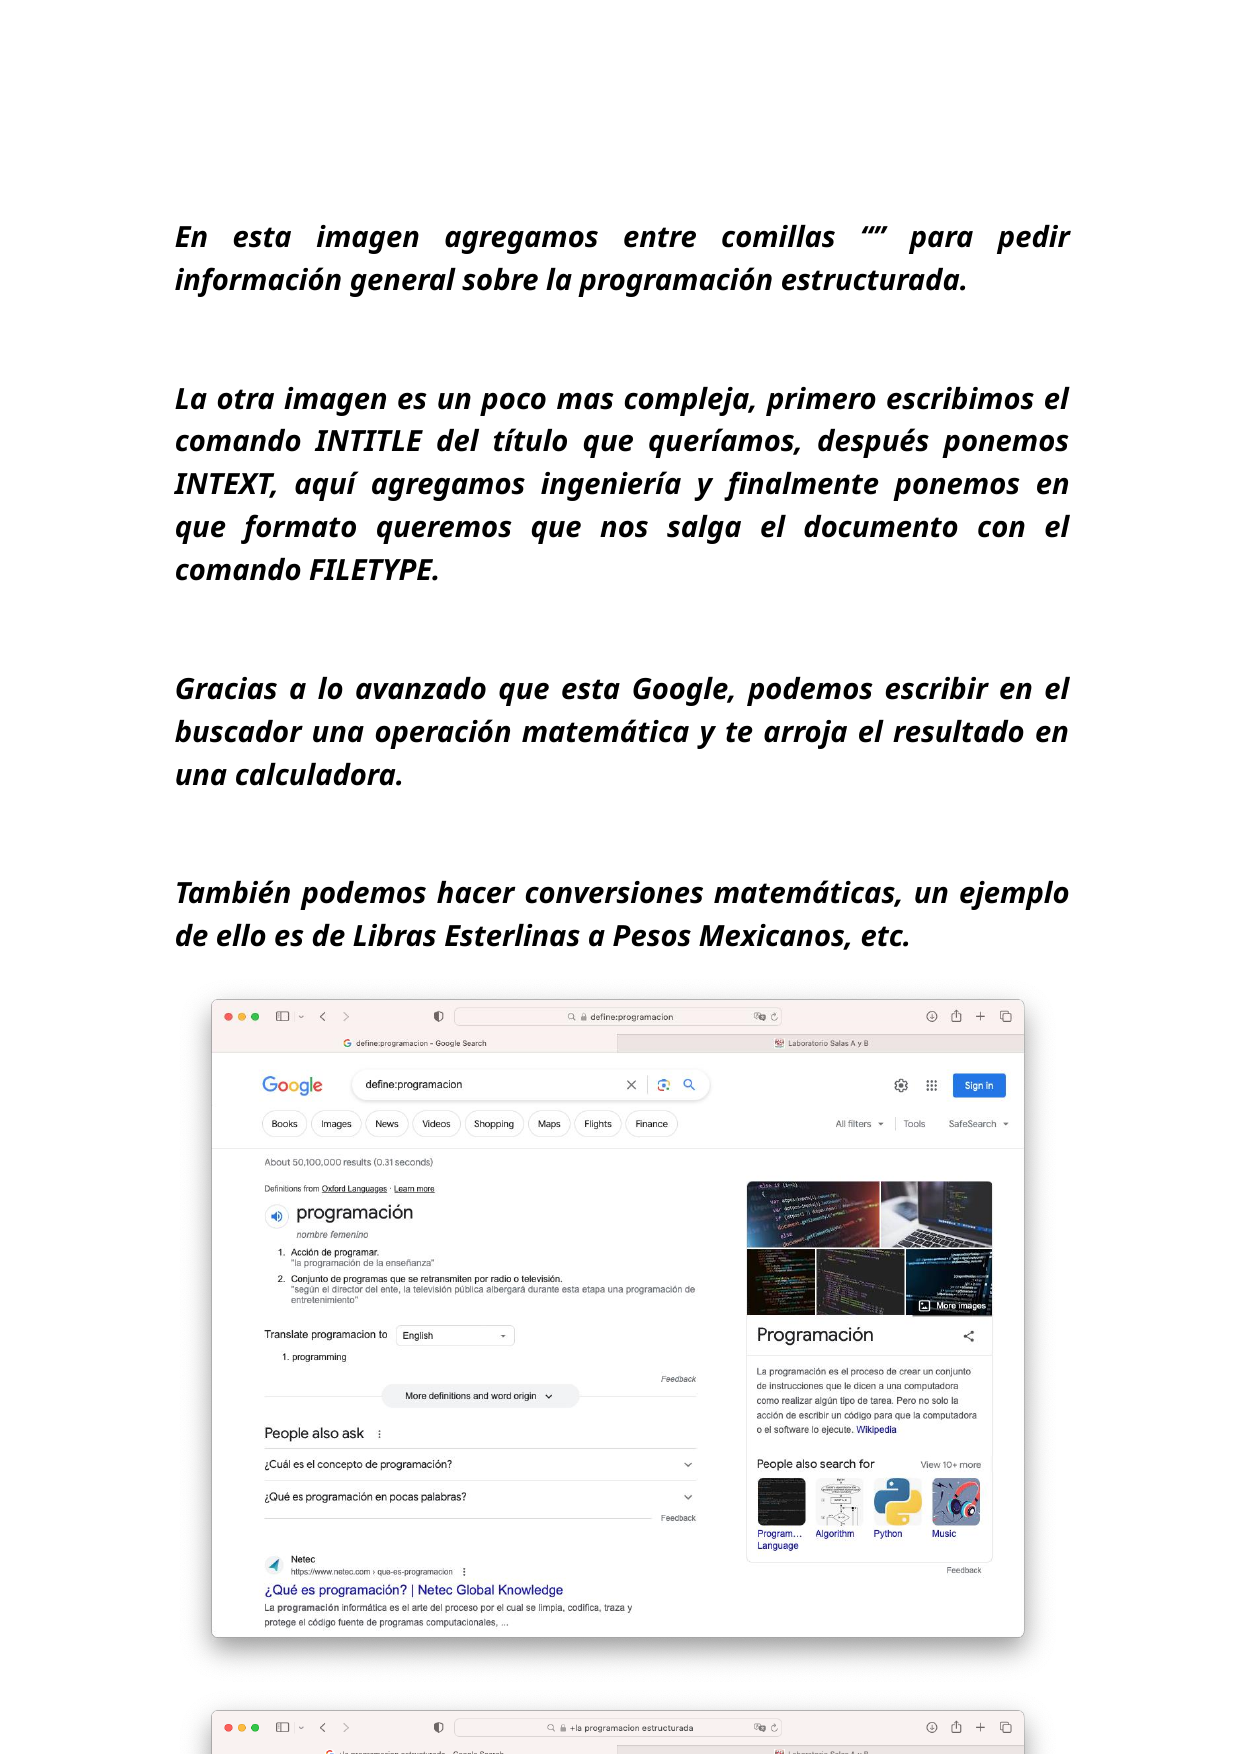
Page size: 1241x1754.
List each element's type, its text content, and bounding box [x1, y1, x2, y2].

picture [174, 974, 1061, 1754]
text También podemos hacer conversiones matemáticas, un ejemplo de ello es de Libras Esterlinas a Pesos Mexicanos, etc. [174, 873, 1073, 955]
text Gracias a lo avanzado que esta Google, podemos escribir en el buscador una operación matemática y te arroja el resultado en una calculadora. [174, 668, 1073, 793]
text La otra imagen es un poco mas compleja, primero escribimos el comando INTITLE del título que queríamos, después ponemos INTEXT, aquí agregamos ingeniería y finalmente ponemos en que formato queremos que nos salga el documento con el comando FILETYPE. [174, 378, 1073, 589]
text En esta imagen agregamos entre comillas “” para pedir información general sobre la programación estructurada. [174, 216, 1073, 299]
